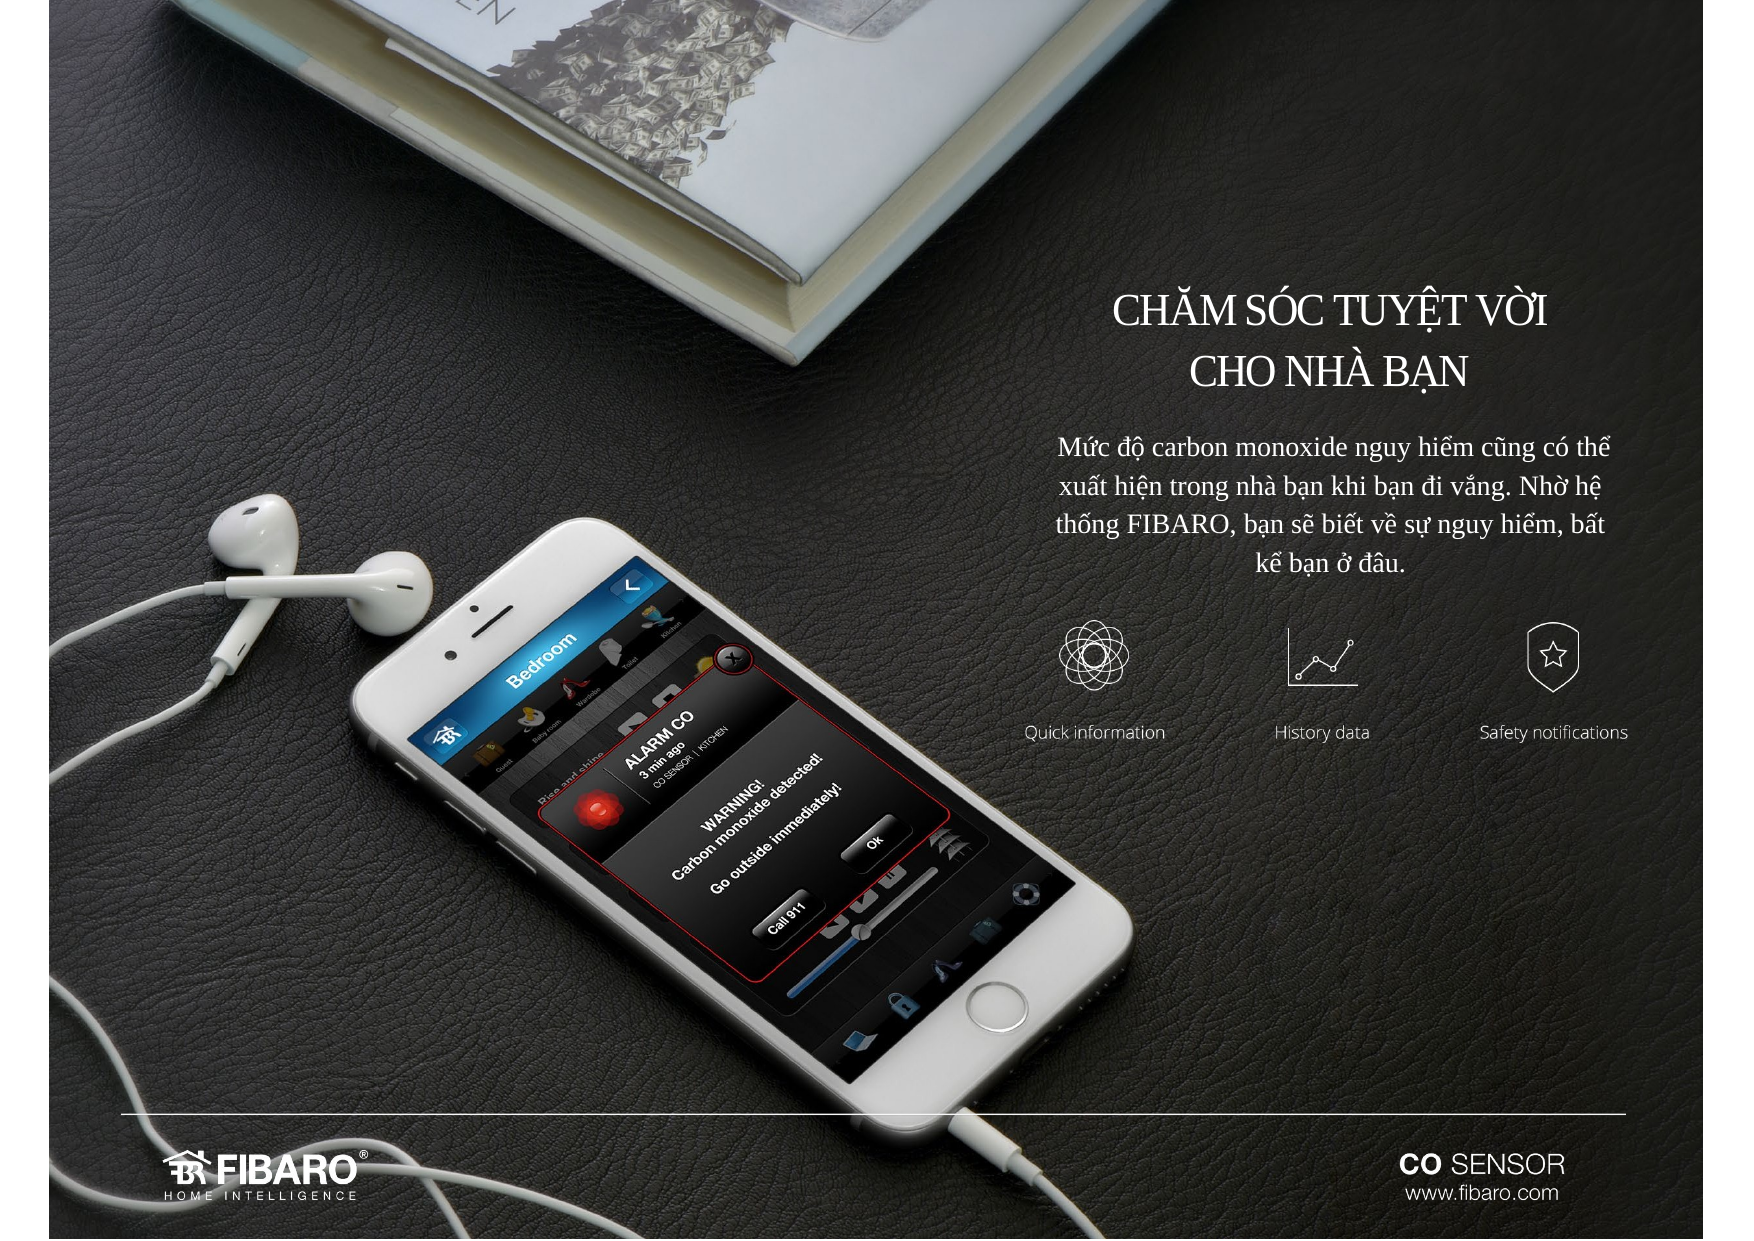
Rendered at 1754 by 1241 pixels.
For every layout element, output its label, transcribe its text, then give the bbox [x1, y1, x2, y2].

picture [49, 0, 1703, 1239]
text Mức độ carbon monoxide nguy hiểm cũng có thể xuất hiện trong nhà bạn khi bạn đi vắng. Nhờ hệ thống FIBARO, bạn sẽ biết về sự nguy hiểm, bất kể bạn ở đâu. [1045, 430, 1616, 579]
subtitle CHĂM SÓC TUYỆT VỜI CHO NHÀ BẠN [1105, 282, 1556, 397]
